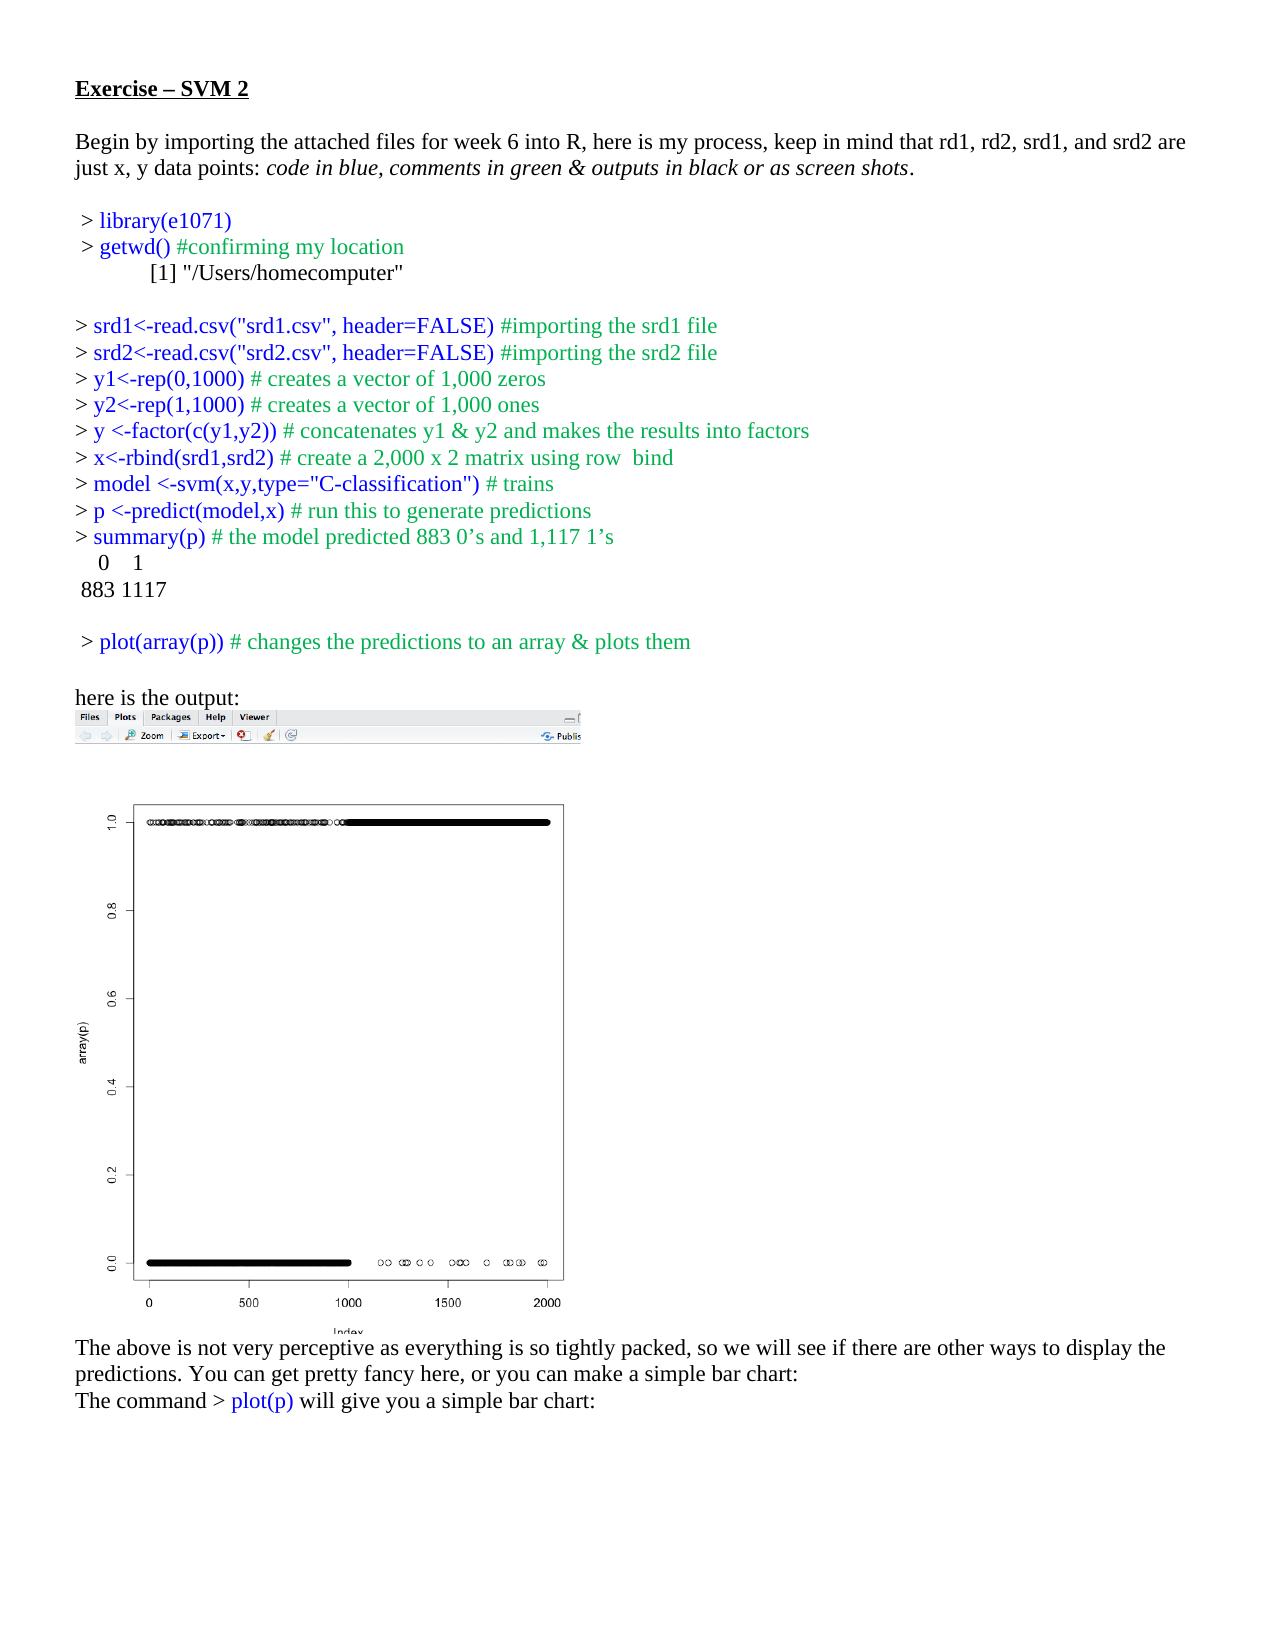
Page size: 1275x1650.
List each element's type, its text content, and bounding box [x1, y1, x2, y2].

text Begin by importing the attached files for week 6 into R, here is my process, keep in mind that rd1, rd2, srd1, and srd2 are just x, y data points: code in blue, comments in green & outputs in black or as screen shots. [75, 128, 1200, 180]
text 883 1117 [75, 576, 1200, 602]
text here is the output: [75, 683, 1200, 710]
text > summary(p) # the model predicted 883 0’s and 1,117 1’s [75, 523, 1200, 549]
text > y <-factor(c(y1,y2)) # concatenates y1 & y2 and makes the results into factors [75, 418, 1200, 444]
text > srd2<-read.csv("srd2.csv", header=FALSE) #importing the srd2 file [75, 338, 1200, 365]
text 0 1 [75, 549, 1200, 576]
text > plot(array(p)) # changes the predictions to an array & plots them [75, 628, 1200, 655]
text > srd1<-read.csv("srd1.csv", header=FALSE) #importing the srd1 file [75, 312, 1200, 338]
text > getwd() #confirming my location [75, 233, 1200, 259]
text > y2<-rep(1,1000) # creates a vector of 1,000 ones [75, 391, 1200, 418]
text > x<-rbind(srd1,srd2) # create a 2,000 x 2 matrix using row bind [75, 444, 1200, 470]
text Exercise – SVM 2 [75, 75, 1200, 101]
text The above is not very perceptive as everything is so tightly packed, so we will see if there are other ways to display the predictions. You can get pretty fancy here, or you can make a simple bar chart: [75, 1334, 1200, 1387]
text The command > plot(p) will give you a simple bar chart: [75, 1387, 1200, 1413]
picture [75, 710, 581, 1334]
text [1] "/Users/homecomputer" [75, 259, 1200, 286]
text > p <-predict(model,x) # run this to generate predictions [75, 497, 1200, 523]
text > library(e1071) [75, 207, 1200, 233]
text > model <-svm(x,y,type="C-classification") # trains [75, 470, 1200, 497]
text > y1<-rep(0,1000) # creates a vector of 1,000 zeros [75, 365, 1200, 391]
